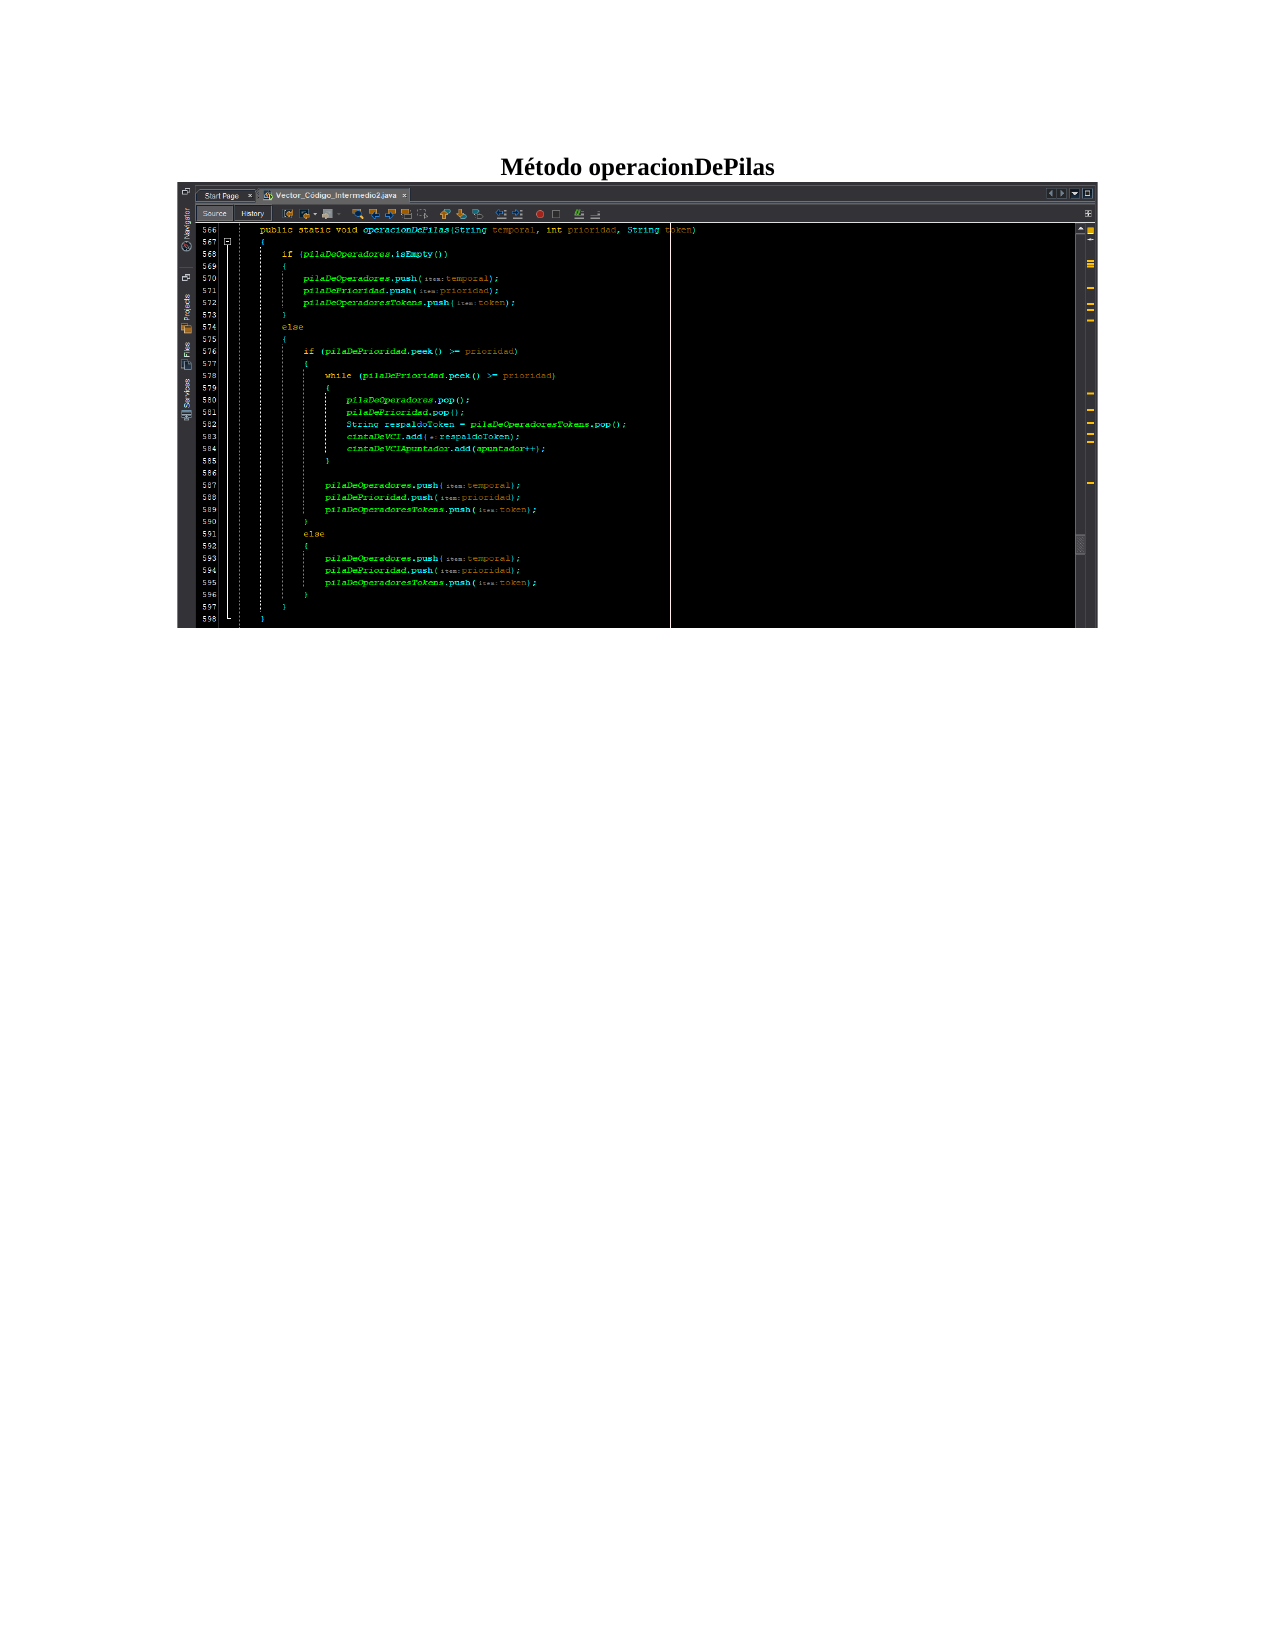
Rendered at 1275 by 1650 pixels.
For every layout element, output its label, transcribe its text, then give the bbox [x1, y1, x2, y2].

subtitle Método operacionDePilas [177, 152, 1098, 181]
picture [177, 182, 1098, 628]
